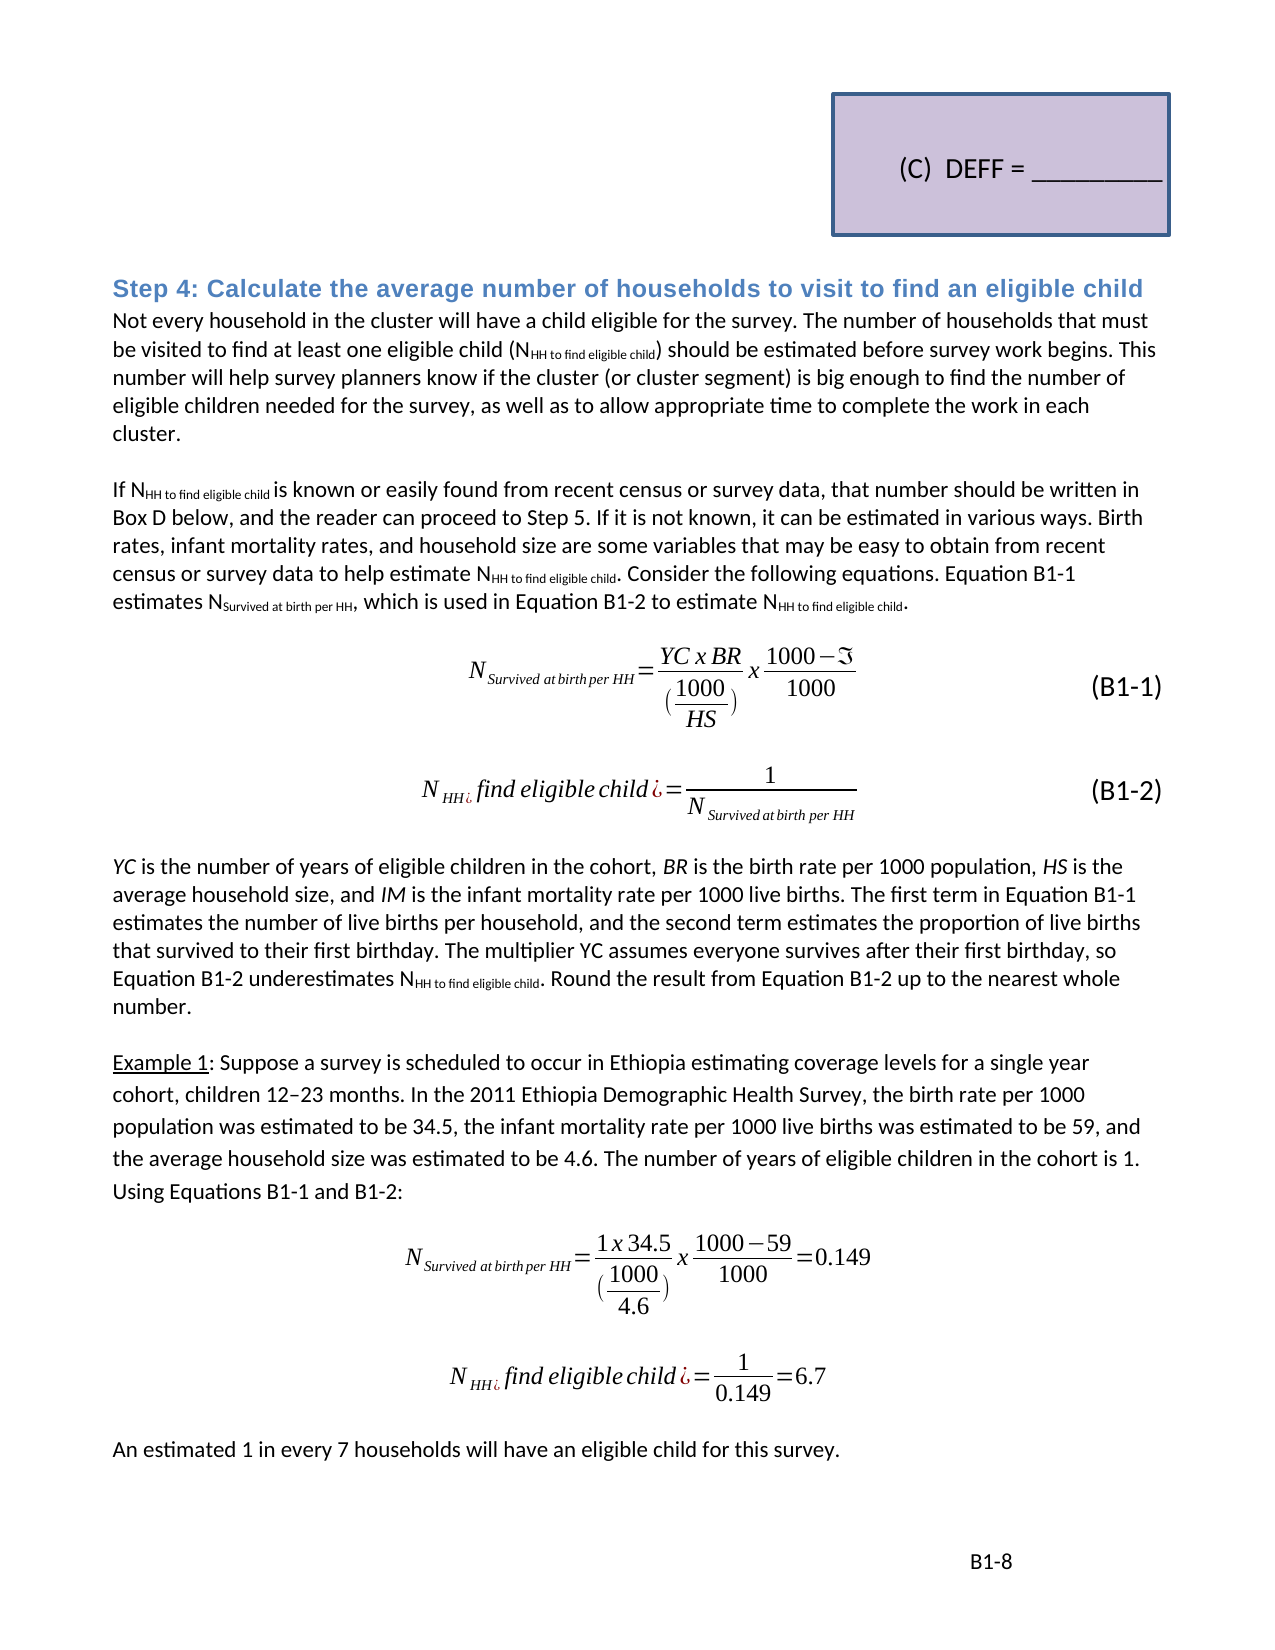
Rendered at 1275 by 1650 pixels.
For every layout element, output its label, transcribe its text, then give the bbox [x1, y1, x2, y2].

text Example 1: Suppose a survey is scheduled to occur in Ethiopia estimating coverage levels for a single year cohort, children 12–23 months. In the 2011 Ethiopia Demographic Health Survey, the birth rate per 1000 population was estimated to be 34.5, the infant mortality rate per 1000 live births was estimated to be 59, and the average household size was estimated to be 4.6. The number of years of eligible children in the cohort is 1. Using Equations B1-1 and B1-2: [112, 1048, 1162, 1205]
text An estimated 1 in every 7 households will have an eligible child for this survey. [112, 1435, 1162, 1463]
text (B1-2) [112, 761, 1162, 824]
text (B1-1) [112, 643, 1162, 733]
text (C) DEFF = _________ [112, 150, 1162, 186]
text If NHH to find eligible child is known or easily found from recent census or survey data, that number should be written in Box D below, and the reader can proceed to Step 5. If it is not known, it can be estimated in various ways. Birth rates, infant mortality rates, and household size are some variables that may be easy to obtain from recent census or survey data to help estimate NHH to find eligible child. Consider the following equations. Equation B1-1 estimates NSurvived at birth per HH, which is used in Equation B1-2 to estimate NHH to find eligible child. [112, 475, 1162, 615]
text Not every household in the cluster will have a child eligible for the survey. The number of households that must be visited to find at least one eligible child (NHH to find eligible child) should be estimated before survey work begins. This number will help survey planners know if the cluster (or cluster segment) is big enough to find the number of eligible children needed for the survey, as well as to allow appropriate time to complete the work in each cluster. [112, 307, 1162, 447]
text YC is the number of years of eligible children in the cohort, BR is the birth rate per 1000 population, HS is the average household size, and IM is the infant mortality rate per 1000 live births. The first term in Equation B1-1 estimates the number of live births per household, and the second term estimates the proportion of live births that survived to their first birthday. The multiplier YC assumes everyone survives after their first birthday, so Equation B1-2 underestimates NHH to find eligible child. Round the result from Equation B1-2 up to the nearest whole number. [112, 852, 1162, 1020]
subtitle Step 4: Calculate the average number of households to visit to find an eligible child [112, 274, 1162, 303]
